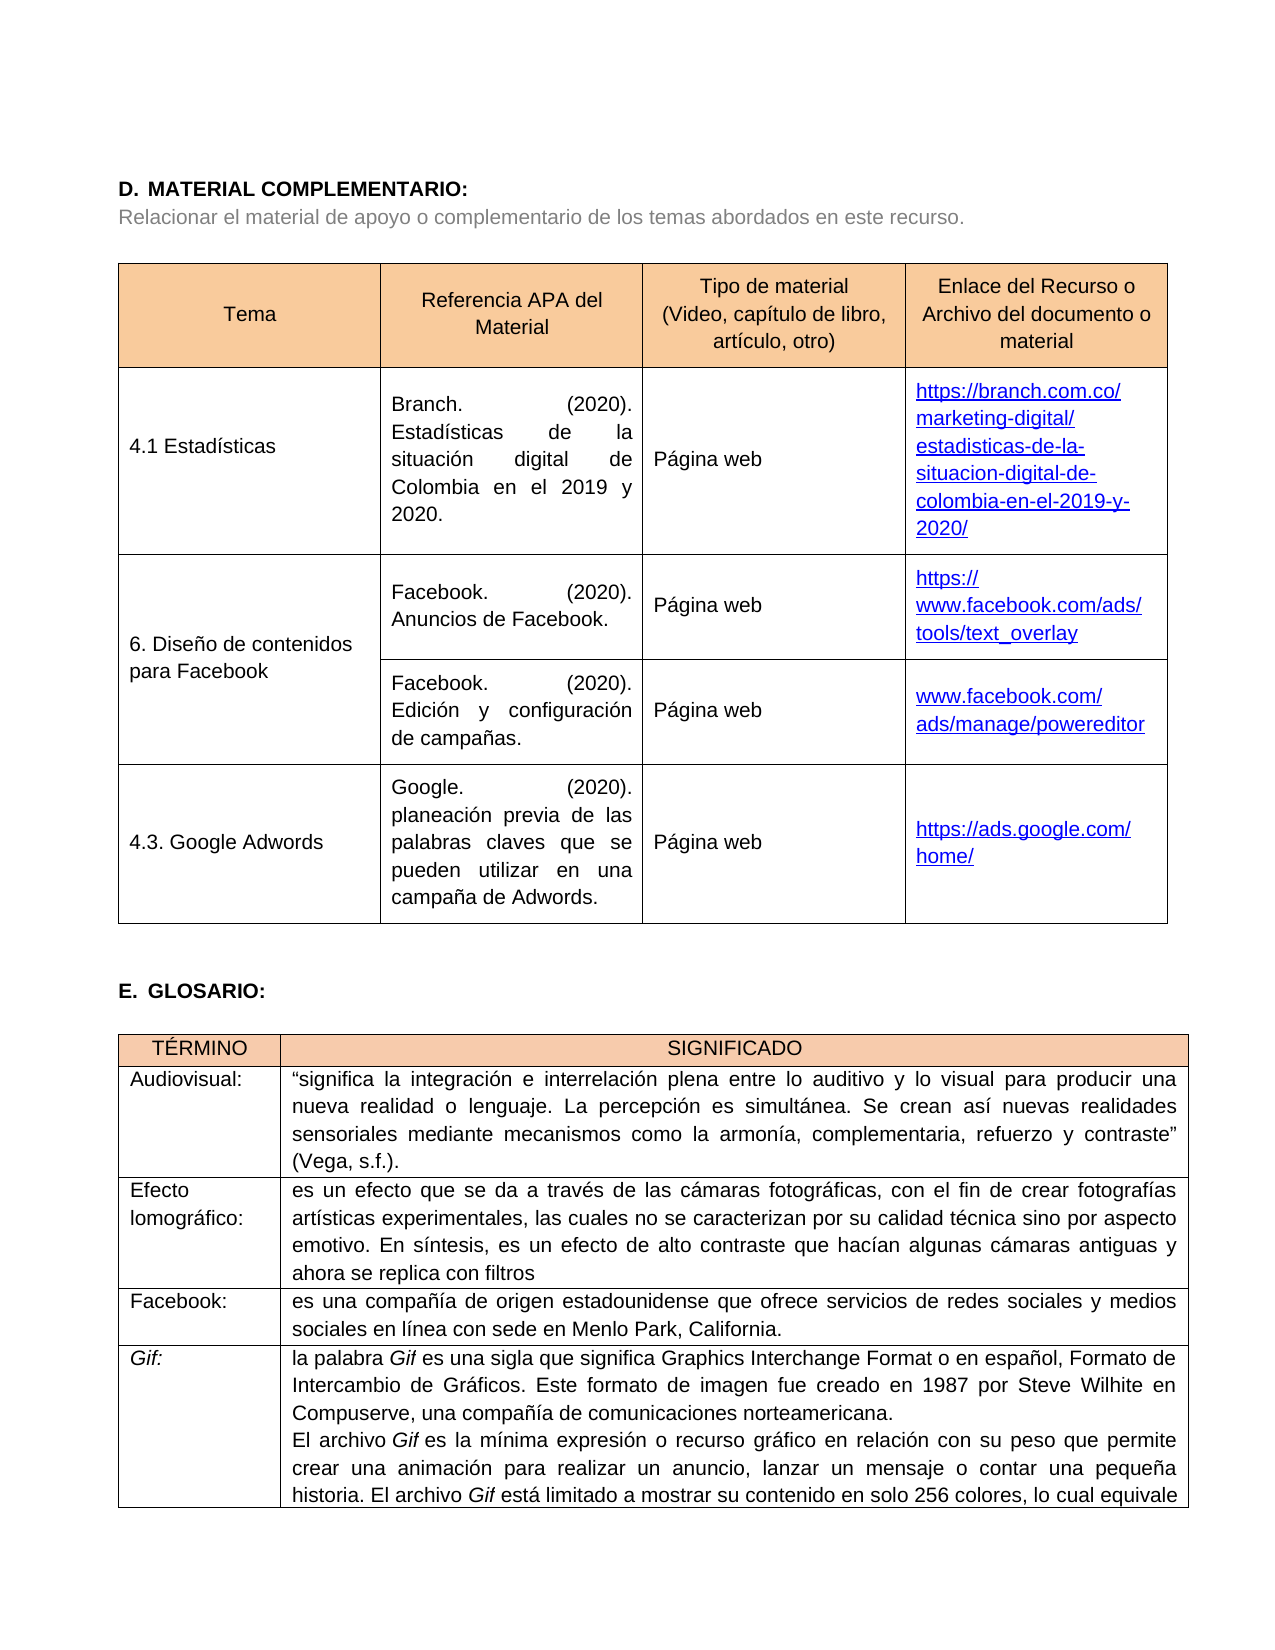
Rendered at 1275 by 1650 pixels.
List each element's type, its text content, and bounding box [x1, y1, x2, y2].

table_cell www.facebook.com/ads/manage/powereditor [906, 660, 1167, 764]
table_header SIGNIFICADO [281, 1035, 1188, 1066]
table_cell Facebook: [119, 1289, 280, 1344]
table_cell 6. Diseño de contenidos para Facebook [119, 555, 380, 764]
table_cell es un efecto que se da a través de las cámaras fotográficas, con el fin de crear fotografías artísticas experimentales, las cuales no se caracterizan por su calidad técnica sino por aspecto emotivo. En síntesis, es un efecto de alto contraste que hacían algunas cámaras antiguas y ahora se replica con filtros [281, 1178, 1188, 1288]
text Relacionar el material de apoyo o complementario de los temas abordados en este recurso. [118, 205, 1157, 229]
table_cell Página web [643, 660, 905, 764]
table_cell Página web [643, 555, 905, 659]
table_cell 4.1 Estadísticas [119, 368, 380, 554]
table_cell Branch. (2020). Estadísticas de la situación digital de Colombia en el 2019 y 2020. [381, 368, 642, 554]
table_cell 4.3. Google Adwords [119, 765, 380, 923]
table_cell Gif: [119, 1346, 280, 1507]
table_cell https://branch.com.co/marketing-digital/estadisticas-de-la-situacion-digital-de-colombia-en-el-2019-y-2020/ [906, 368, 1167, 554]
table_cell Facebook. (2020). Anuncios de Facebook. [381, 555, 642, 659]
table_header Referencia APA del Material [381, 264, 642, 367]
table_header Tipo de material (Video, capítulo de libro, artículo, otro) [643, 264, 905, 367]
table_cell Página web [643, 765, 905, 923]
table_cell Audiovisual: [119, 1067, 280, 1177]
table_cell “significa la integración e interrelación plena entre lo auditivo y lo visual para producir una nueva realidad o lenguaje. La percepción es simultánea. Se crean así nuevas realidades sensoriales mediante mecanismos como la armonía, complementaria, refuerzo y contraste” (Vega, s.f.). [281, 1067, 1188, 1177]
table_header TÉRMINO [119, 1035, 280, 1066]
list GLOSARIO: [118, 979, 1157, 1003]
table_header Tema [119, 264, 380, 367]
table_cell Facebook. (2020). Edición y configuración de campañas. [381, 660, 642, 764]
table_cell https://www.facebook.com/ads/tools/text_overlay [906, 555, 1167, 659]
table_cell Efecto lomográfico: [119, 1178, 280, 1288]
table_header Enlace del Recurso o Archivo del documento o material [906, 264, 1167, 367]
list MATERIAL COMPLEMENTARIO: [118, 177, 1157, 201]
table_cell Google. (2020). planeación previa de las palabras claves que se pueden utilizar en una campaña de Adwords. [381, 765, 642, 923]
table_cell https://ads.google.com/home/ [906, 765, 1167, 923]
table_cell Página web [643, 368, 905, 554]
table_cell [281, 1346, 1188, 1507]
table_cell es una compañía de origen estadounidense que ofrece servicios de redes sociales y medios sociales en línea con sede en Menlo Park, California. [281, 1289, 1188, 1344]
